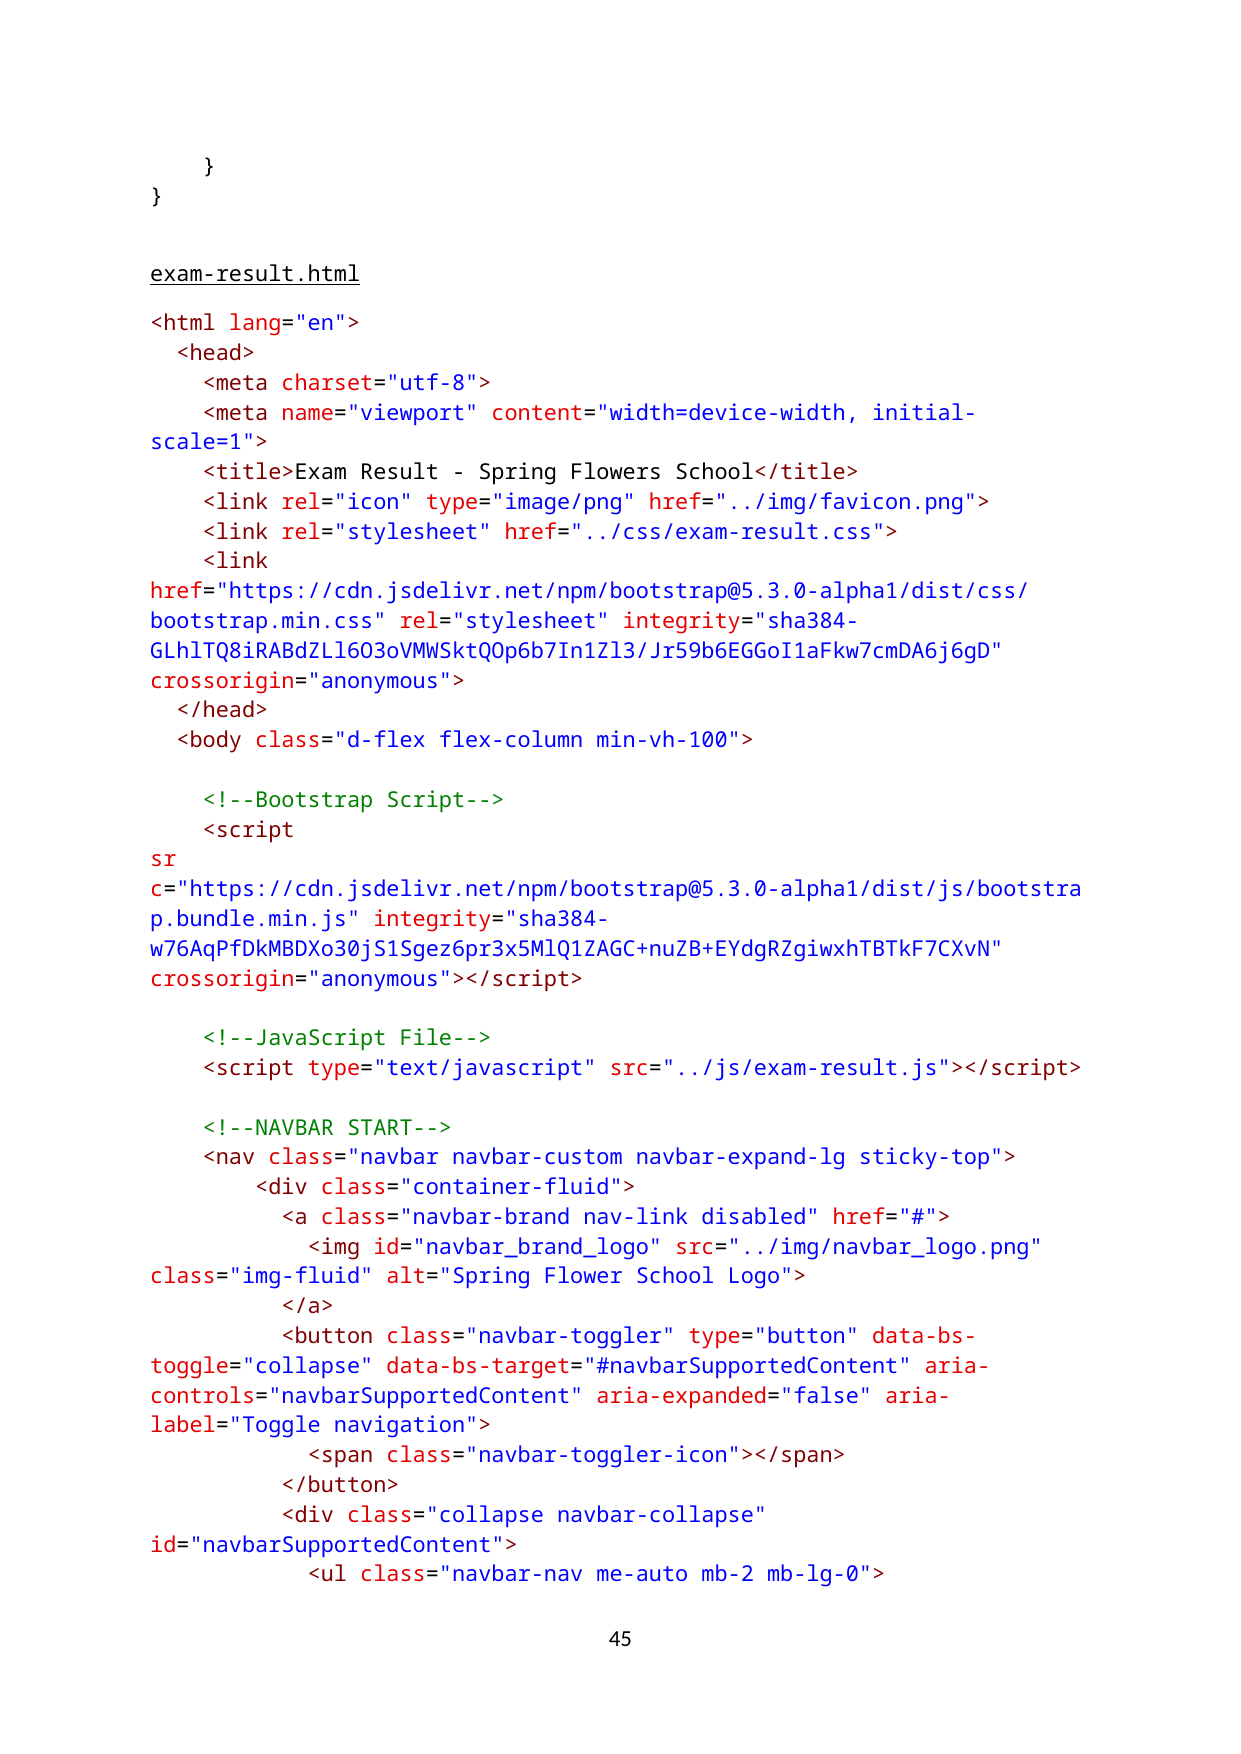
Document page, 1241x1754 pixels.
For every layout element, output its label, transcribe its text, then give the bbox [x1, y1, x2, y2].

text exam-result.html [150, 258, 1090, 288]
text <!--NAVBAR START--> [150, 1111, 1090, 1141]
text <ul class="navbar-nav me-auto mb-2 mb-lg-0"> [150, 1558, 1090, 1588]
text <link rel="icon" type="image/png" href="../img/favicon.png"> [150, 486, 1090, 516]
text <nav class="navbar navbar-custom navbar-expand-lg sticky-top"> [150, 1141, 1090, 1171]
text </button> [150, 1469, 1090, 1499]
text <link rel="stylesheet" href="../css/exam-result.css"> [150, 516, 1090, 545]
text <title>Exam Result - Spring Flowers School</title> [150, 456, 1090, 486]
text <head> [150, 337, 1090, 367]
text <body class="d-flex flex-column min-vh-100"> [150, 724, 1090, 754]
text <button class="navbar-toggler" type="button" data-bs-toggle="collapse" data-bs-target="#navbarSupportedContent" aria-controls="navbarSupportedContent" aria-expanded="false" aria-label="Toggle navigation"> [150, 1320, 1090, 1439]
text <a class="navbar-brand nav-link disabled" href="#"> [150, 1201, 1090, 1231]
text } [150, 180, 1090, 209]
text } [150, 150, 1090, 180]
text <!--JavaScript File--> [150, 1022, 1090, 1052]
text <span class="navbar-toggler-icon"></span> [150, 1439, 1090, 1469]
text <div class="collapse navbar-collapse" id="navbarSupportedContent"> [150, 1499, 1090, 1558]
text </head> [150, 694, 1090, 724]
text <html lang="en"> [150, 307, 1090, 337]
text <!--Bootstrap Script--> [150, 784, 1090, 813]
text <link href="https://cdn.jsdelivr.net/npm/bootstrap@5.3.0-alpha1/dist/css/bootstrap.min.css" rel="stylesheet" integrity="sha384-GLhlTQ8iRABdZLl6O3oVMWSktQOp6b7In1Zl3/Jr59b6EGGoI1aFkw7cmDA6j6gD" crossorigin="anonymous"> [150, 545, 1090, 694]
text </a> [150, 1290, 1090, 1320]
text <script type="text/javascript" src="../js/exam-result.js"></script> [150, 1052, 1090, 1082]
text <script src="https://cdn.jsdelivr.net/npm/bootstrap@5.3.0-alpha1/dist/js/bootstrap.bundle.min.js" integrity="sha384-w76AqPfDkMBDXo30jS1Sgez6pr3x5MlQ1ZAGC+nuZB+EYdgRZgiwxhTBTkF7CXvN" crossorigin="anonymous"></script> [150, 813, 1090, 992]
text <meta charset="utf-8"> [150, 367, 1090, 396]
text <div class="container-fluid"> [150, 1171, 1090, 1201]
text <img id="navbar_brand_logo" src="../img/navbar_logo.png" class="img-fluid" alt="Spring Flower School Logo"> [150, 1231, 1090, 1290]
text <meta name="viewport" content="width=device-width, initial-scale=1"> [150, 396, 1090, 456]
